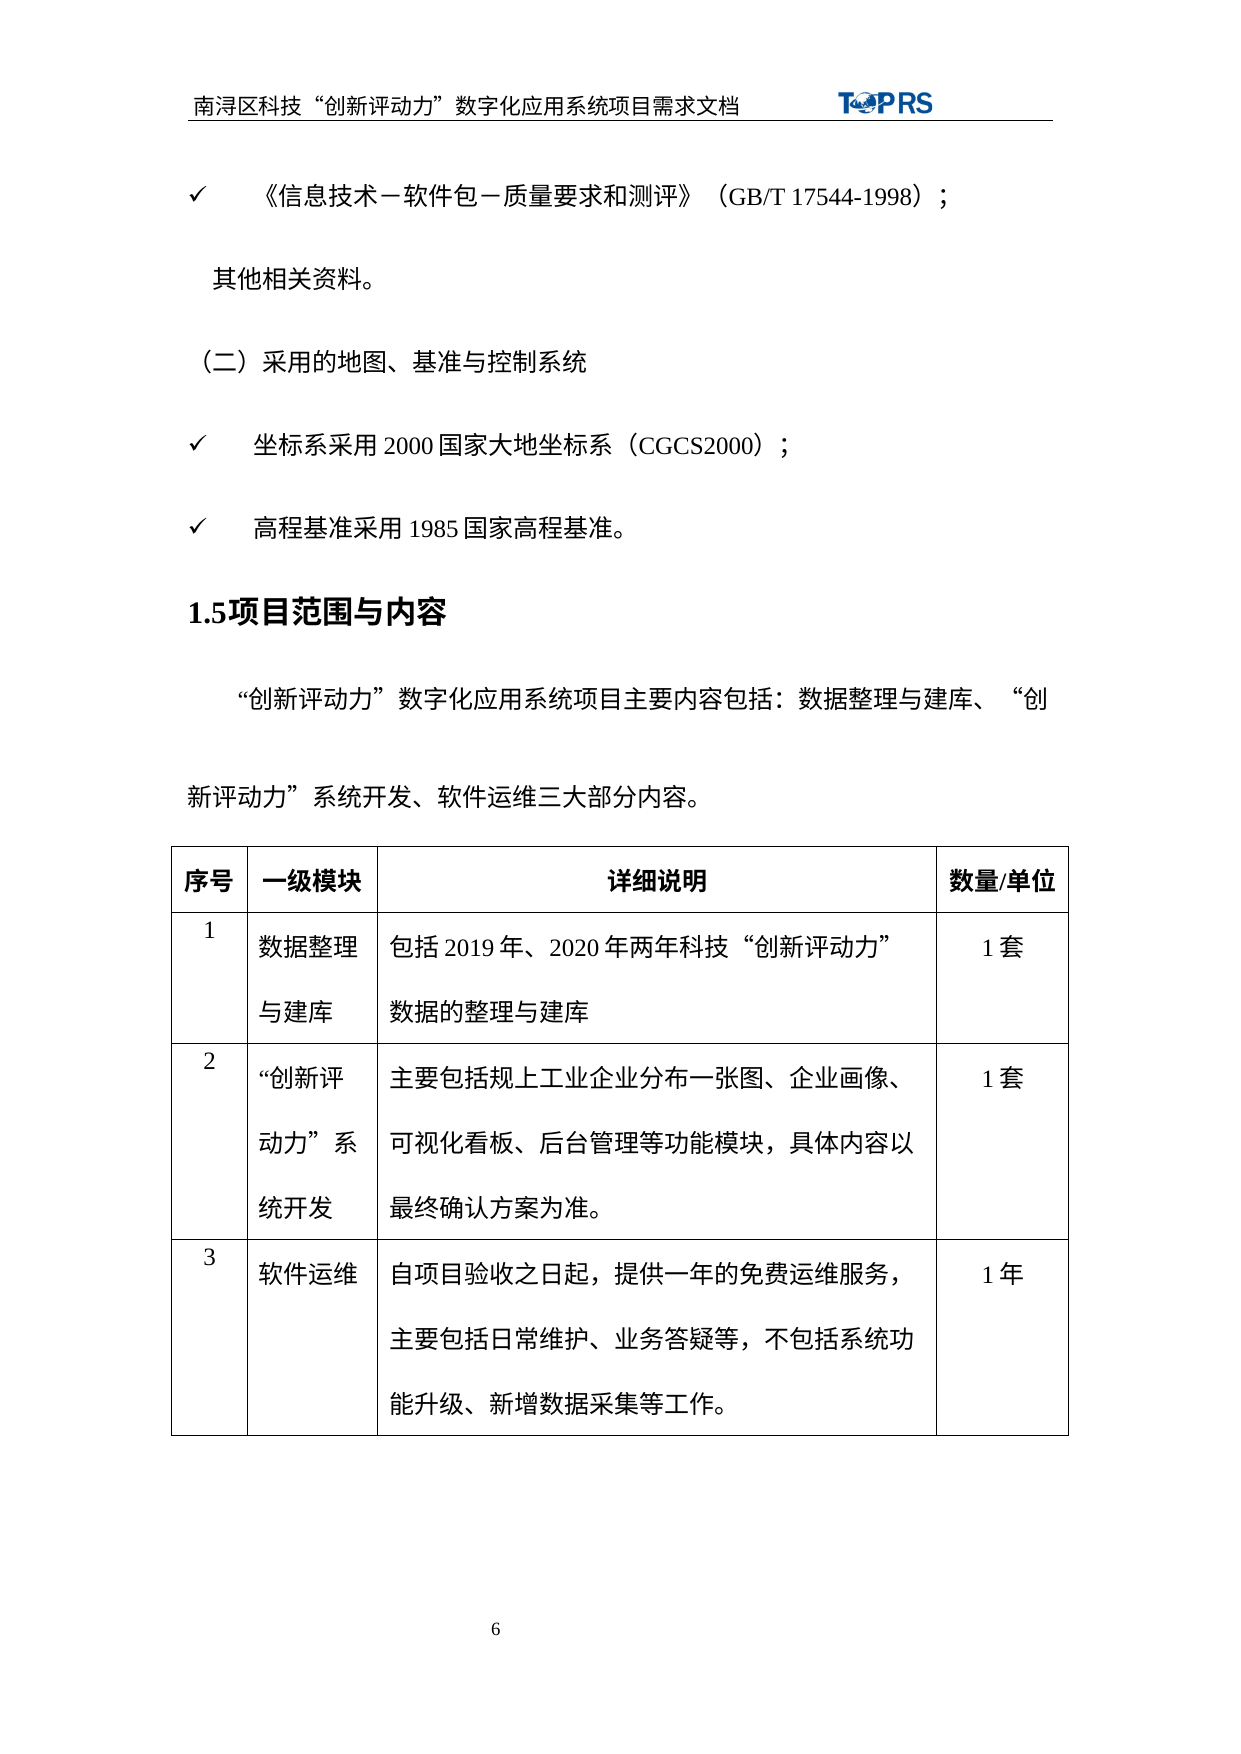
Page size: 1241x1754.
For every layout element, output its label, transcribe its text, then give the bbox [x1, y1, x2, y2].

table_cell 1 [172, 913, 247, 1043]
table_cell 数据整理与建库 [248, 913, 377, 1043]
text “创新评动力”数字化应用系统项目主要内容包括：数据整理与建库、“创新评动力”系统开发、软件运维三大部分内容。 [187, 665, 1053, 828]
table_cell 1年 [937, 1240, 1068, 1435]
table_header 一级模块 [248, 847, 377, 912]
table_cell 包括2019年、2020年两年科技“创新评动力”数据的整理与建库 [378, 913, 936, 1043]
table_cell 自项目验收之日起，提供一年的免费运维服务，主要包括日常维护、业务答疑等，不包括系统功能升级、新增数据采集等工作。 [378, 1240, 936, 1435]
table_cell 3 [172, 1240, 247, 1435]
table_cell 2 [172, 1044, 247, 1239]
table_cell 1套 [937, 1044, 1068, 1239]
subtitle 项目范围与内容 [187, 578, 1053, 643]
table_cell 主要包括规上工业企业分布一张图、企业画像、可视化看板、后台管理等功能模块，具体内容以最终确认方案为准。 [378, 1044, 936, 1239]
table_header 序号 [172, 847, 247, 912]
picture [837, 91, 933, 114]
text （二）采用的地图、基准与控制系统 [187, 328, 1053, 393]
text  其他相关资料。 [187, 245, 1053, 310]
table_cell 1套 [937, 913, 1068, 1043]
table_header 数量/单位 [937, 847, 1068, 912]
table_cell “创新评动力”系统开发 [248, 1044, 377, 1239]
list  坐标系采用2000国家大地坐标系（CGCS2000）； [187, 411, 1053, 476]
table_cell 软件运维 [248, 1240, 377, 1435]
table_header 详细说明 [378, 847, 936, 912]
list  《信息技术－软件包－质量要求和测评》（GB/T 17544-1998）； [187, 162, 1053, 227]
list  高程基准采用1985国家高程基准。 [187, 494, 1053, 559]
